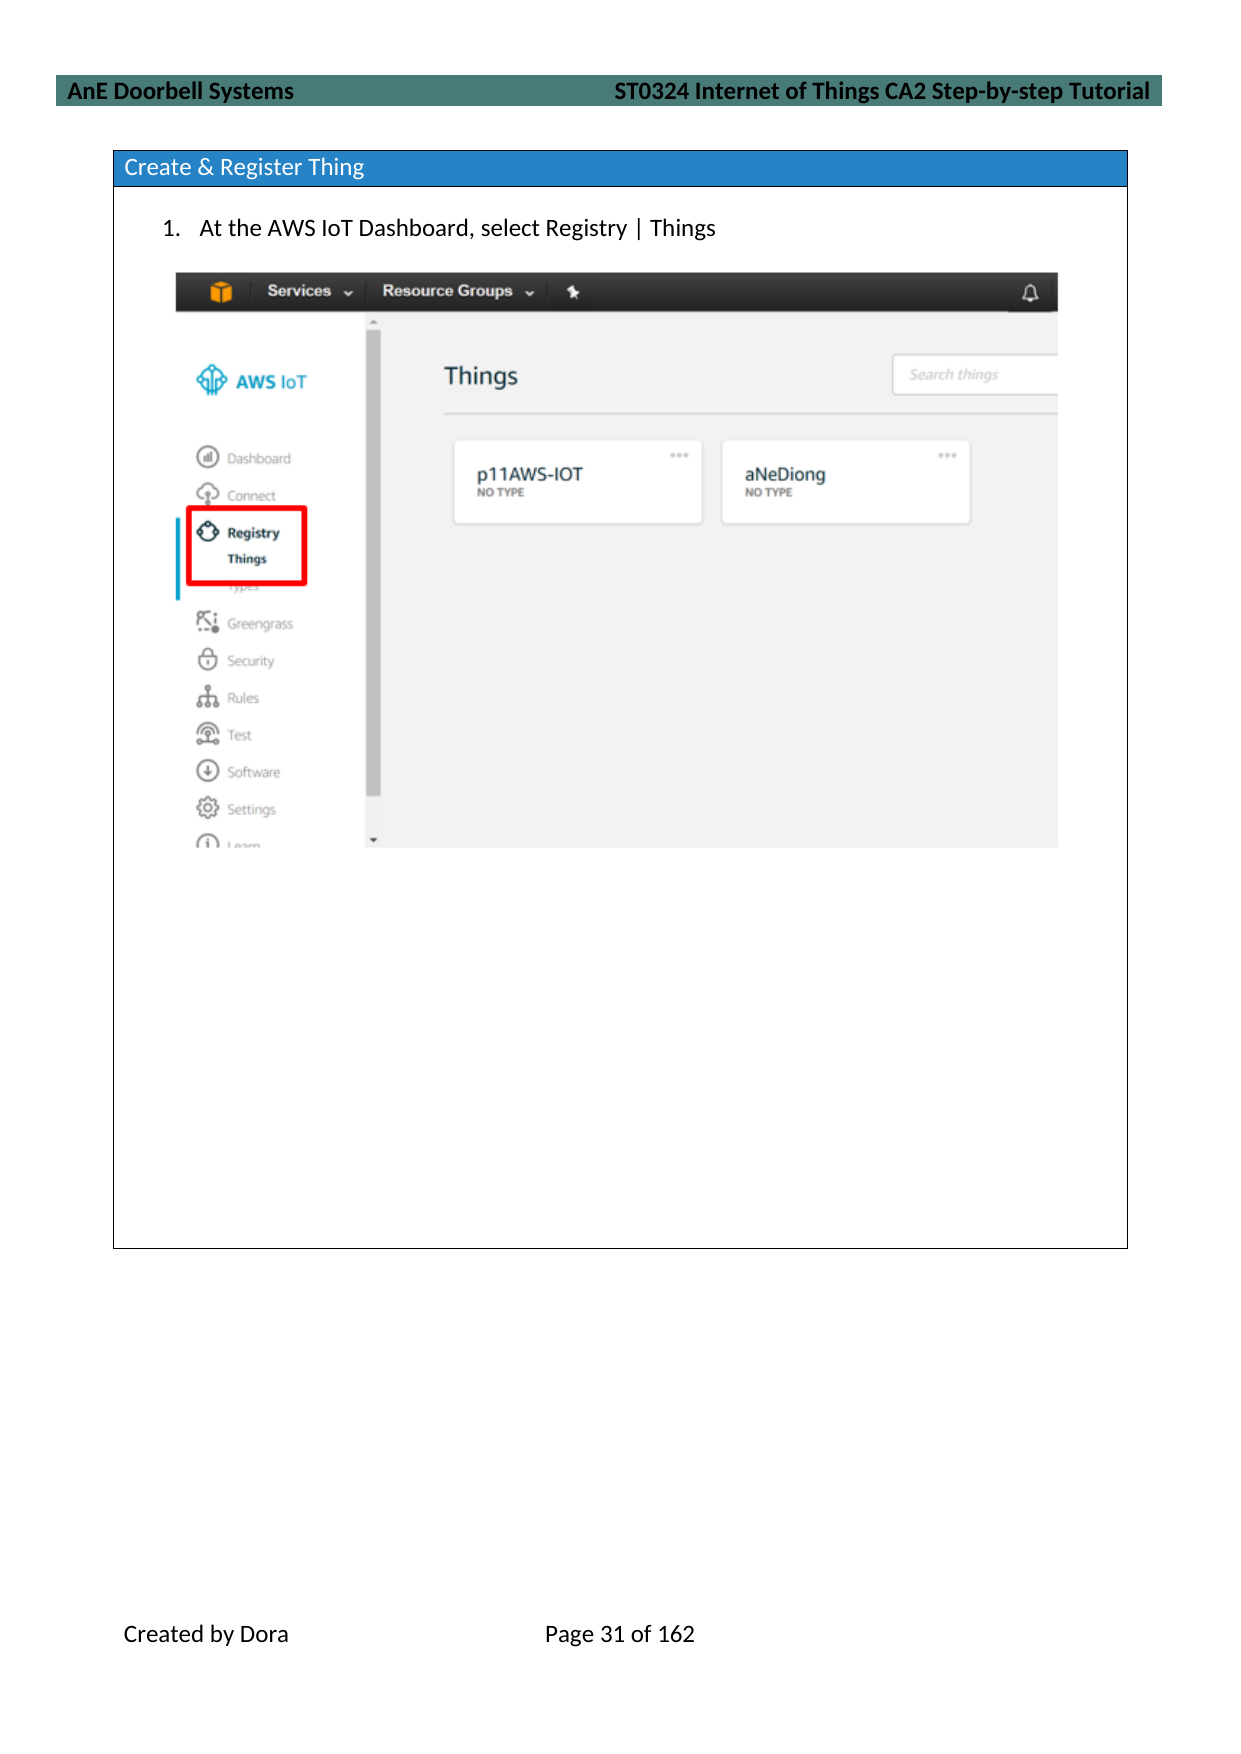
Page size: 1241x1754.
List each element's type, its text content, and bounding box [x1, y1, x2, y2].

table_cell At the AWS IoT Dashboard, select Registry | Things [114, 187, 1127, 1248]
table_header Create & Register Thing [114, 151, 1127, 186]
picture [166, 267, 1074, 858]
